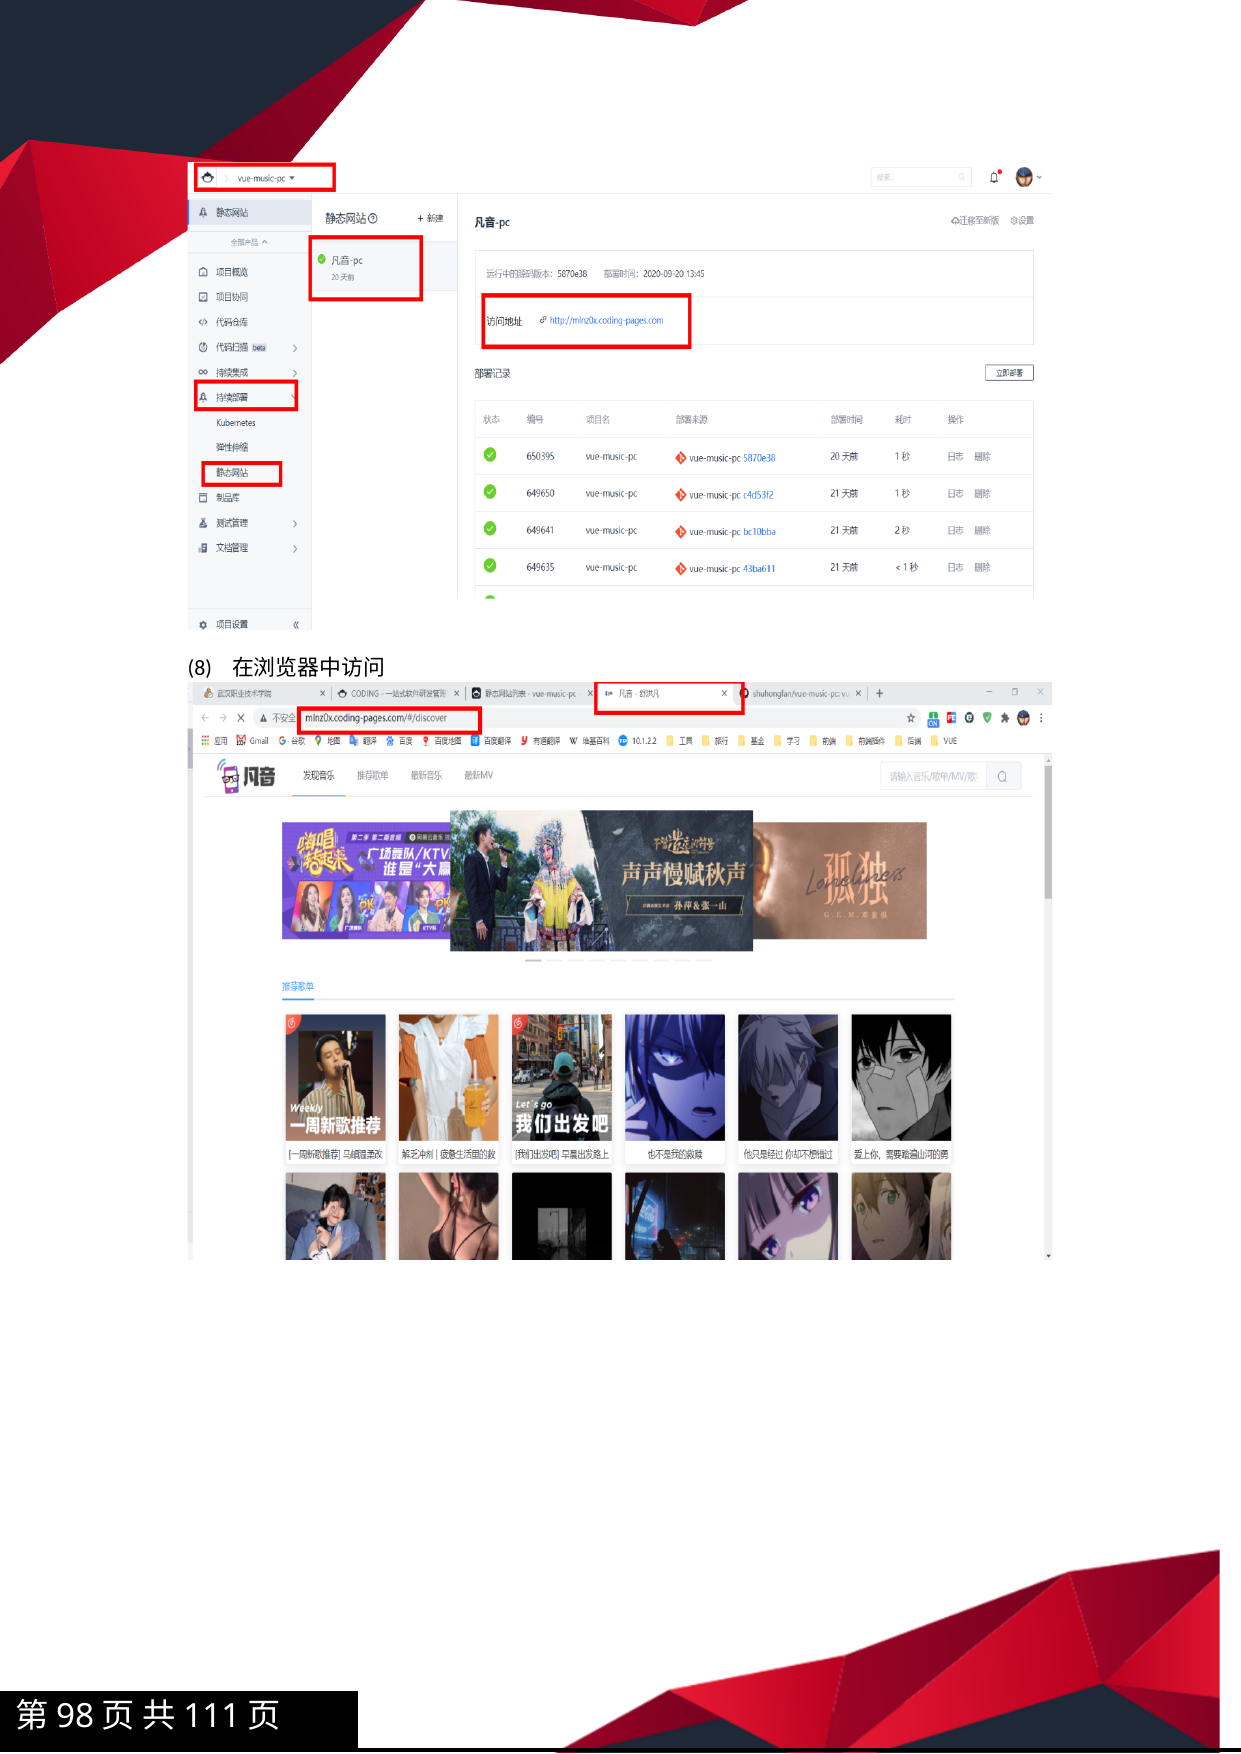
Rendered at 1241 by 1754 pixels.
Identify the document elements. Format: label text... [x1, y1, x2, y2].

picture [0, 1488, 1241, 1753]
picture [0, 0, 1052, 630]
list 在浏览器中访问 [187, 649, 1053, 682]
picture [187, 682, 1053, 1260]
